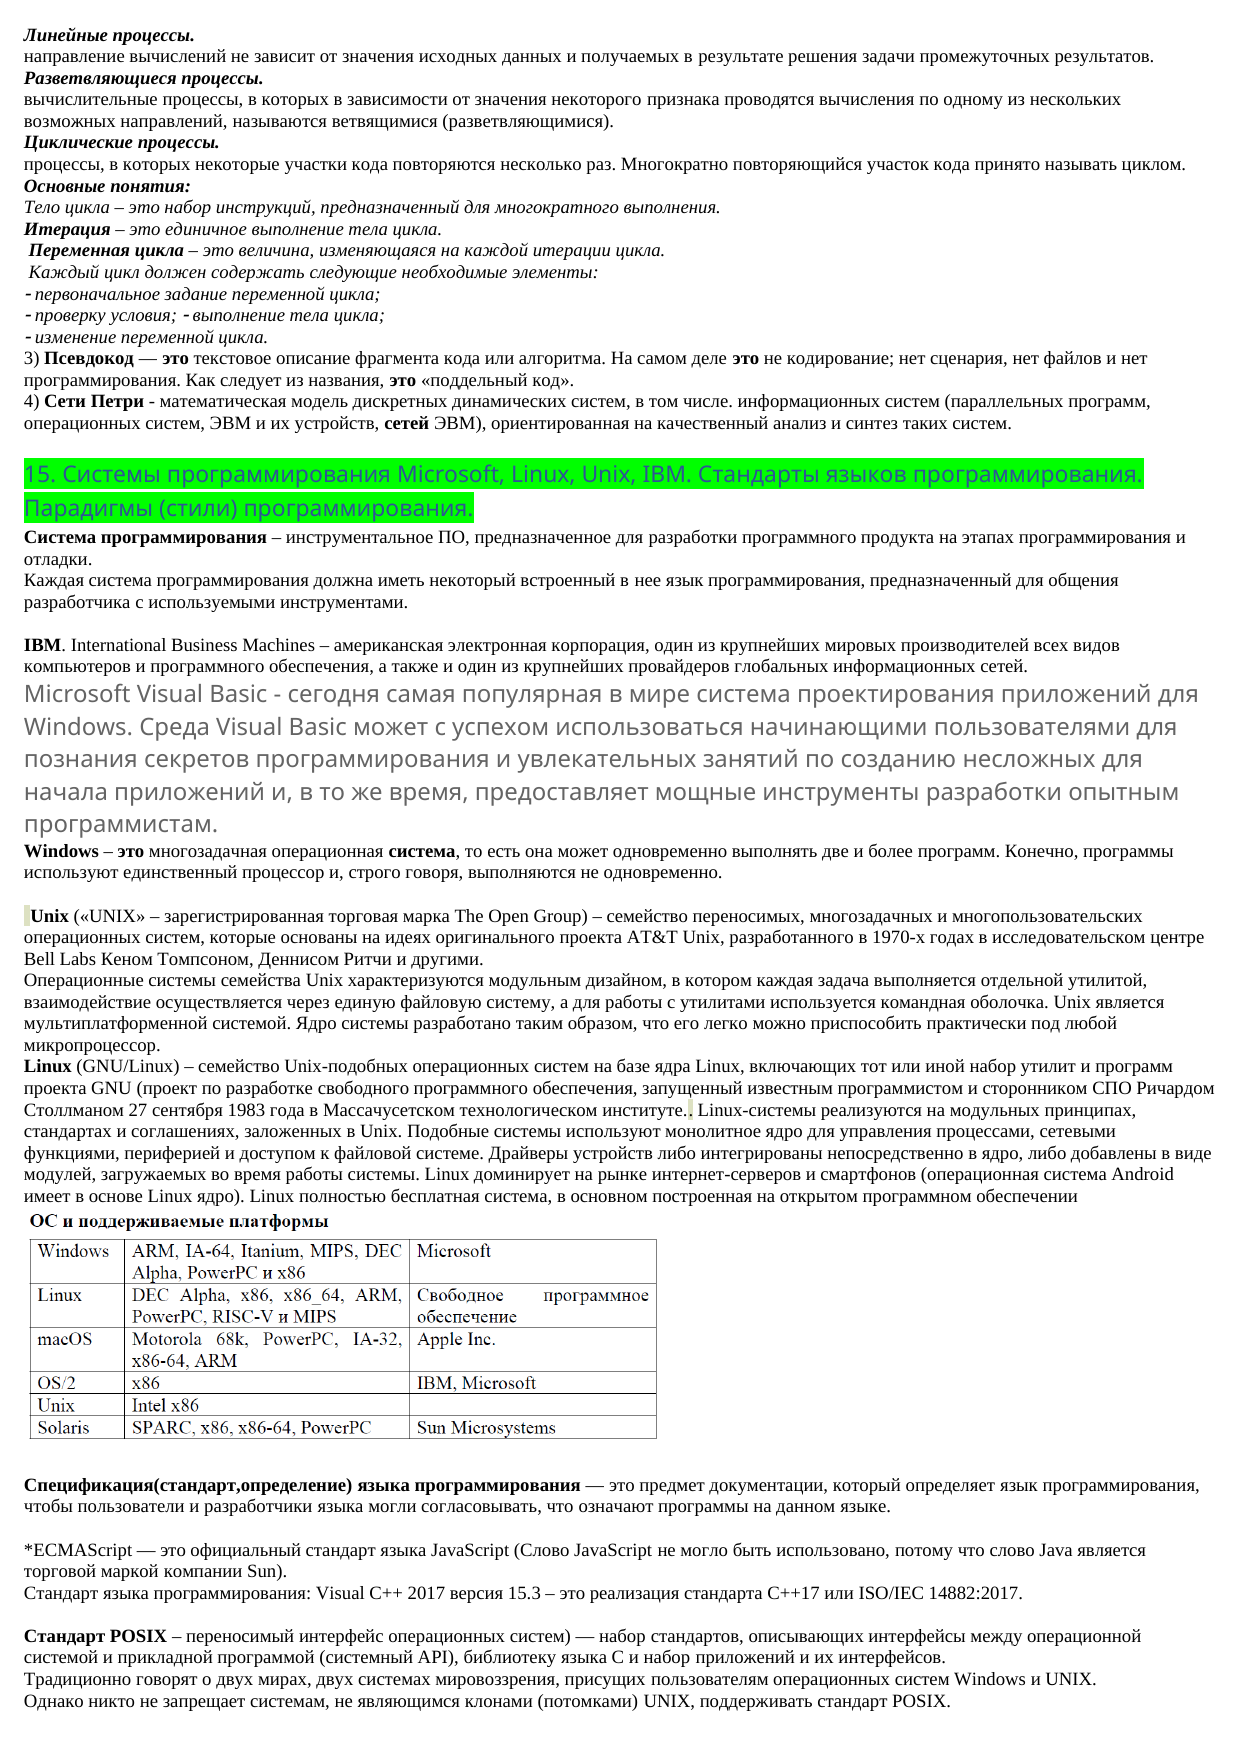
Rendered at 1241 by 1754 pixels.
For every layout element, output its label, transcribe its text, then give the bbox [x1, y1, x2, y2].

text Windows – это многозадачная операционная система, то есть она может одновременно выполнять две и более программ. Конечно, программы используют единственный процессор и, строго говоря, выполняются не одновременно. [723, 840, 1217, 883]
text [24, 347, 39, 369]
text изменение переменной цикла. [24, 326, 1217, 347]
text Каждый цикл должен содержать следующие необходимые элементы: [24, 261, 1217, 282]
text процессы, в которых некоторые участки кода повторяются несколько раз. Многократно повторяющийся участок кода принято называть циклом. [24, 153, 1217, 174]
text первоначальное задание переменной цикла; [24, 282, 1217, 304]
text проверку условия; выполнение тела цикла; [24, 304, 1217, 326]
text Основные понятия: [24, 174, 1217, 196]
text Система программирования – инструментальное ПО, предназначенное для разработки программного продукта на этапах программирования и отладки. [24, 526, 1217, 569]
text Линейные процессы. [24, 24, 1217, 45]
text Microsoft Visual Basic - сегодня самая популярная в мире система проектирования приложений для Windows. Среда Visual Basic может с успехом использоваться начинающими пользователями для познания секретов программирования и увлекательных занятий по созданию несложных для начала приложений и, в то же время, предоставляет мощные инструменты разработки опытным программистам. [24, 677, 1217, 840]
text Linux (GNU/Linux) – семейство Unix-подобных операционных систем на базе ядра Linux, включающих тот или иной набор утилит и программ проекта GNU (проект по разработке свободного программного обеспечения, запущенный известным программистом и сторонником СПО Ричардом Столлманом 27 сентября 1983 года в Массачусетском технологическом институте.. Linux-системы реализуются на модульных принципах, стандартах и соглашениях, заложенных в Unix. Подобные системы используют монолитное ядро для управления процессами, сетевыми функциями, периферией и доступом к файловой системе. Драйверы устройств либо интегрированы непосредственно в ядро, либо добавлены в виде модулей, загружаемых во время работы системы. Linux доминирует на рынке интернет-серверов и смартфонов (операционная система Android имеет в основе Linux ядро). Linux полностью бесплатная система, в основном построенная на открытом программном обеспечении [24, 1055, 1217, 1206]
text Итерация – это единичное выполнение тела цикла. [24, 218, 1217, 239]
picture [23, 1206, 664, 1446]
text вычислительные процессы, в которых в зависимости от значения некоторого признака проводятся вычисления по одному из нескольких возможных направлений, называются ветвящимися (разветвляющимися). [24, 88, 1217, 131]
text Тело цикла – это набор инструкций, предназначенный для многократного выполнения. [24, 196, 1217, 218]
text Переменная цикла – это величина, изменяющаяся на каждой итерации цикла. [24, 239, 1217, 261]
text Каждая система программирования должна иметь некоторый встроенный в нее язык программирования, предназначенный для общения разработчика с используемыми инструментами. [24, 569, 1217, 612]
text Спецификация(стандарт,определение) языка программирования — это предмет документации, который определяет язык программирования, чтобы пользователи и разработчики языка могли согласовывать, что означают программы на данном языке. [891, 1474, 1217, 1517]
text Операционные системы семейства Unix характеризуются модульным дизайном, в котором каждая задача выполняется отдельной утилитой, взаимодействие осуществляется через единую файловую систему, а для работы с утилитами используется командная оболочка. Unix является мультиплатформенной системой. Ядро системы разработано таким образом, что его легко можно приспособить практически под любой микропроцессор. [24, 969, 1217, 1055]
text направление вычислений не зависит от значения исходных данных и получаемых в результате решения задачи промежуточных результатов. [24, 45, 1217, 67]
subtitle 15. Системы программирования Microsoft, Linux, Unix, IBM. Стандарты языков программирования. Парадигмы (стили) программирования. [24, 458, 1217, 523]
text Unix («UNIX» – зарегистрированная торговая марка The Open Group) – семейство переносимых, многозадачных и многопользовательских операционных систем, которые основаны на идеях оригинального проекта AT&T Unix, разработанного в 1970-х годах в исследовательском центре Bell Labs Кеном Томпсоном, Деннисом Ритчи и другими. [24, 904, 1217, 969]
text Стандарт языка программирования: Visual C++ 2017 версия 15.3 – это реализация стандарта С++17 или ISO/IEC 14882:2017. [24, 1582, 1217, 1603]
text Традиционно говорят о двух мирах, двух системах мировоззрения, присущих пользователям операционных систем Windows и UNIX. [24, 1668, 1217, 1689]
text 3) Псевдокод — это текстовое описание фрагмента кода или алгоритма. На самом деле это не кодирование; нет сценария, нет файлов и нет программирования. Как следует из названия, это «поддельный код». [574, 347, 1217, 390]
text Циклические процессы. [24, 131, 1217, 153]
text *ECMAScript — это официальный стандарт языка JavaScript (Слово JavaScript не могло быть использовано, потому что слово Java является торговой маркой компании Sun). [24, 1538, 1217, 1582]
text Стандарт POSIX – переносимый интерфейс операционных систем) — набор стандартов, описывающих интерфейсы между операционной системой и прикладной программой (системный API), библиотеку языка C и набор приложений и их интерфейсов. [24, 1625, 1217, 1668]
text IBM. International Business Machines – американская электронная корпорация, один из крупнейших мировых производителей всех видов компьютеров и программного обеспечения, а также и один из крупнейших провайдеров глобальных информационных сетей. [24, 612, 1217, 677]
text Однако никто не запрещает системам, не являющимся клонами (потомками) UNIX, поддерживать стандарт POSIX. [24, 1689, 1217, 1711]
text Разветвляющиеся процессы. [24, 67, 1217, 88]
